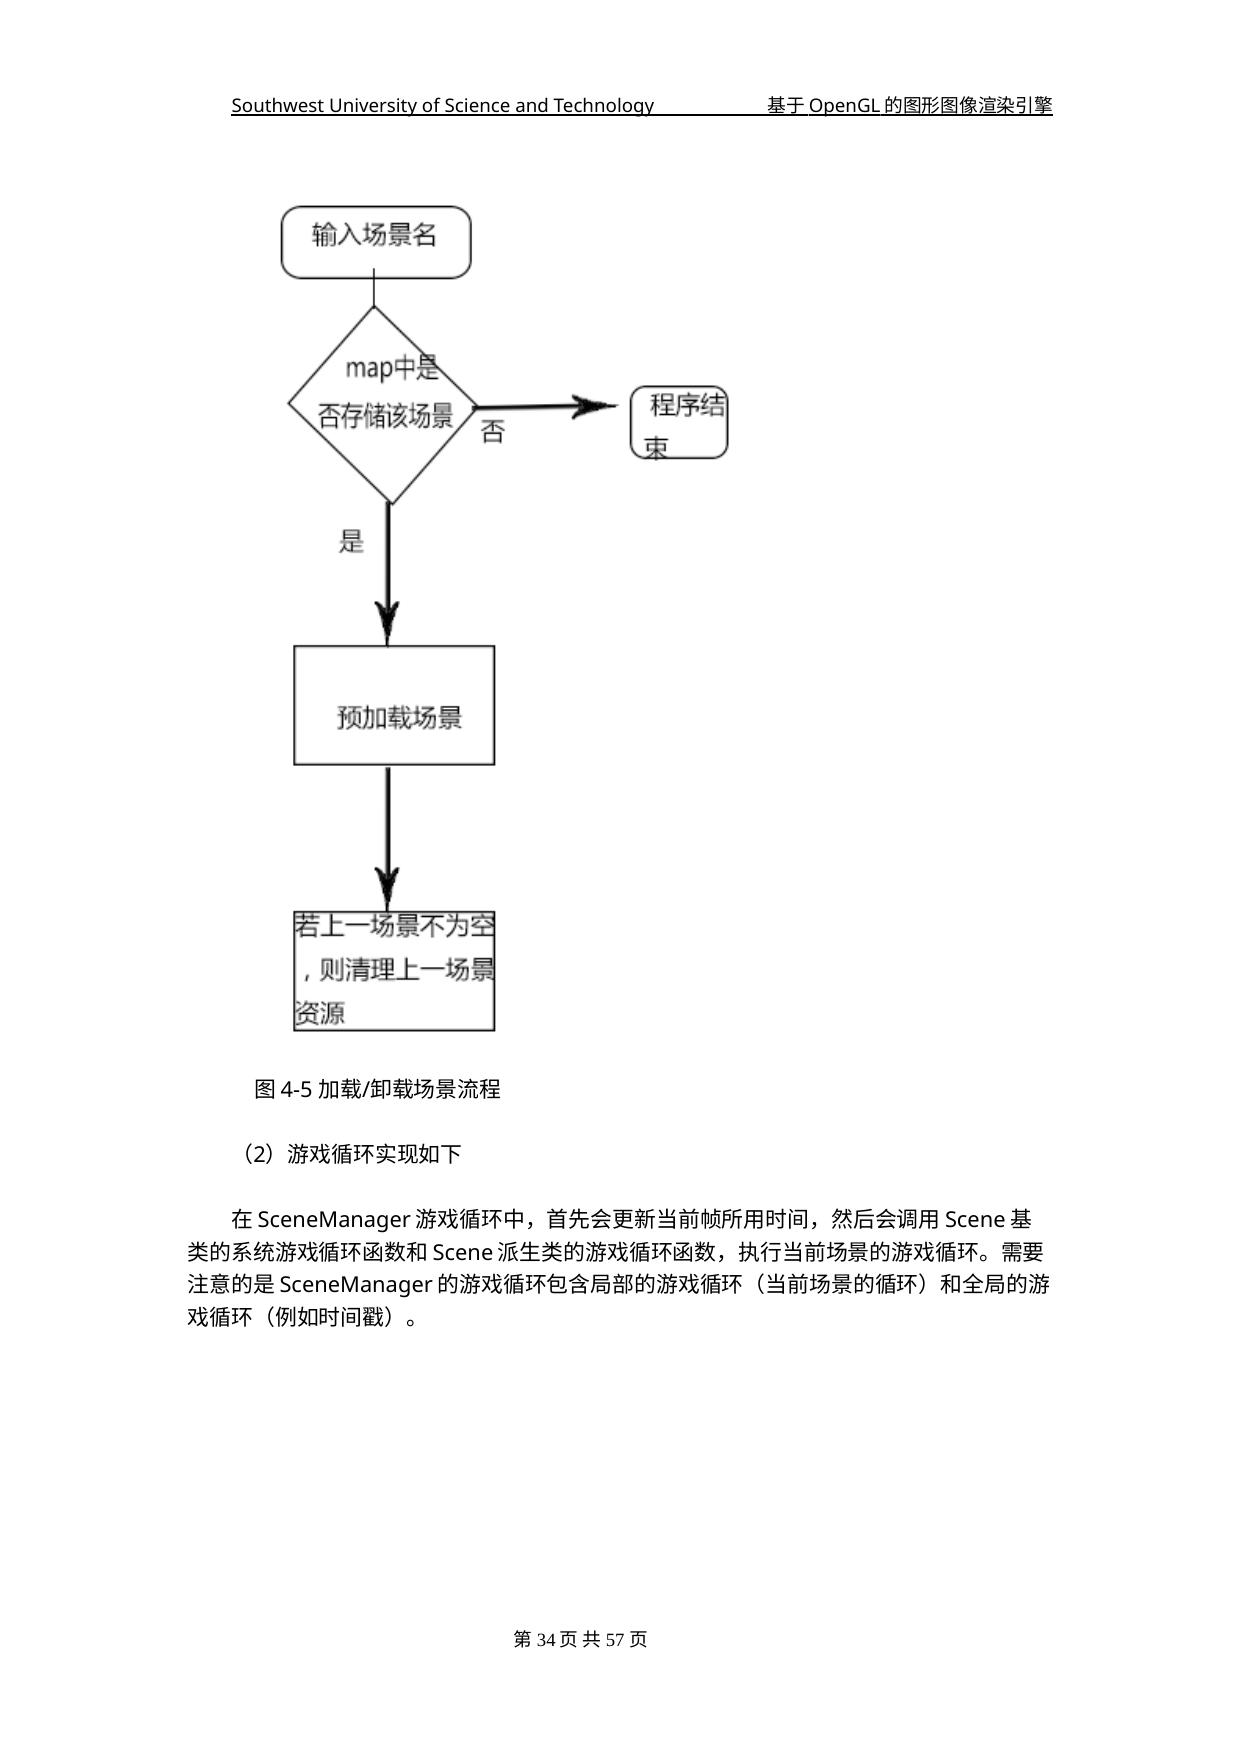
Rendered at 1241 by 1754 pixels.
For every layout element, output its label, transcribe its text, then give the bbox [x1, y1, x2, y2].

text 在SceneManager游戏循环中，首先会更新当前帧所用时间，然后会调用Scene基类的系统游戏循环函数和Scene派生类的游戏循环函数，执行当前场景的游戏循环。需要注意的是SceneManager的游戏循环包含局部的游戏循环（当前场景的循环）和全局的游戏循环（例如时间戳）。 [187, 1202, 1053, 1332]
text 图4-5 加载/卸载场景流程 [187, 1072, 1053, 1104]
text （2）游戏循环实现如下 [187, 1137, 1053, 1169]
picture [231, 171, 735, 1063]
